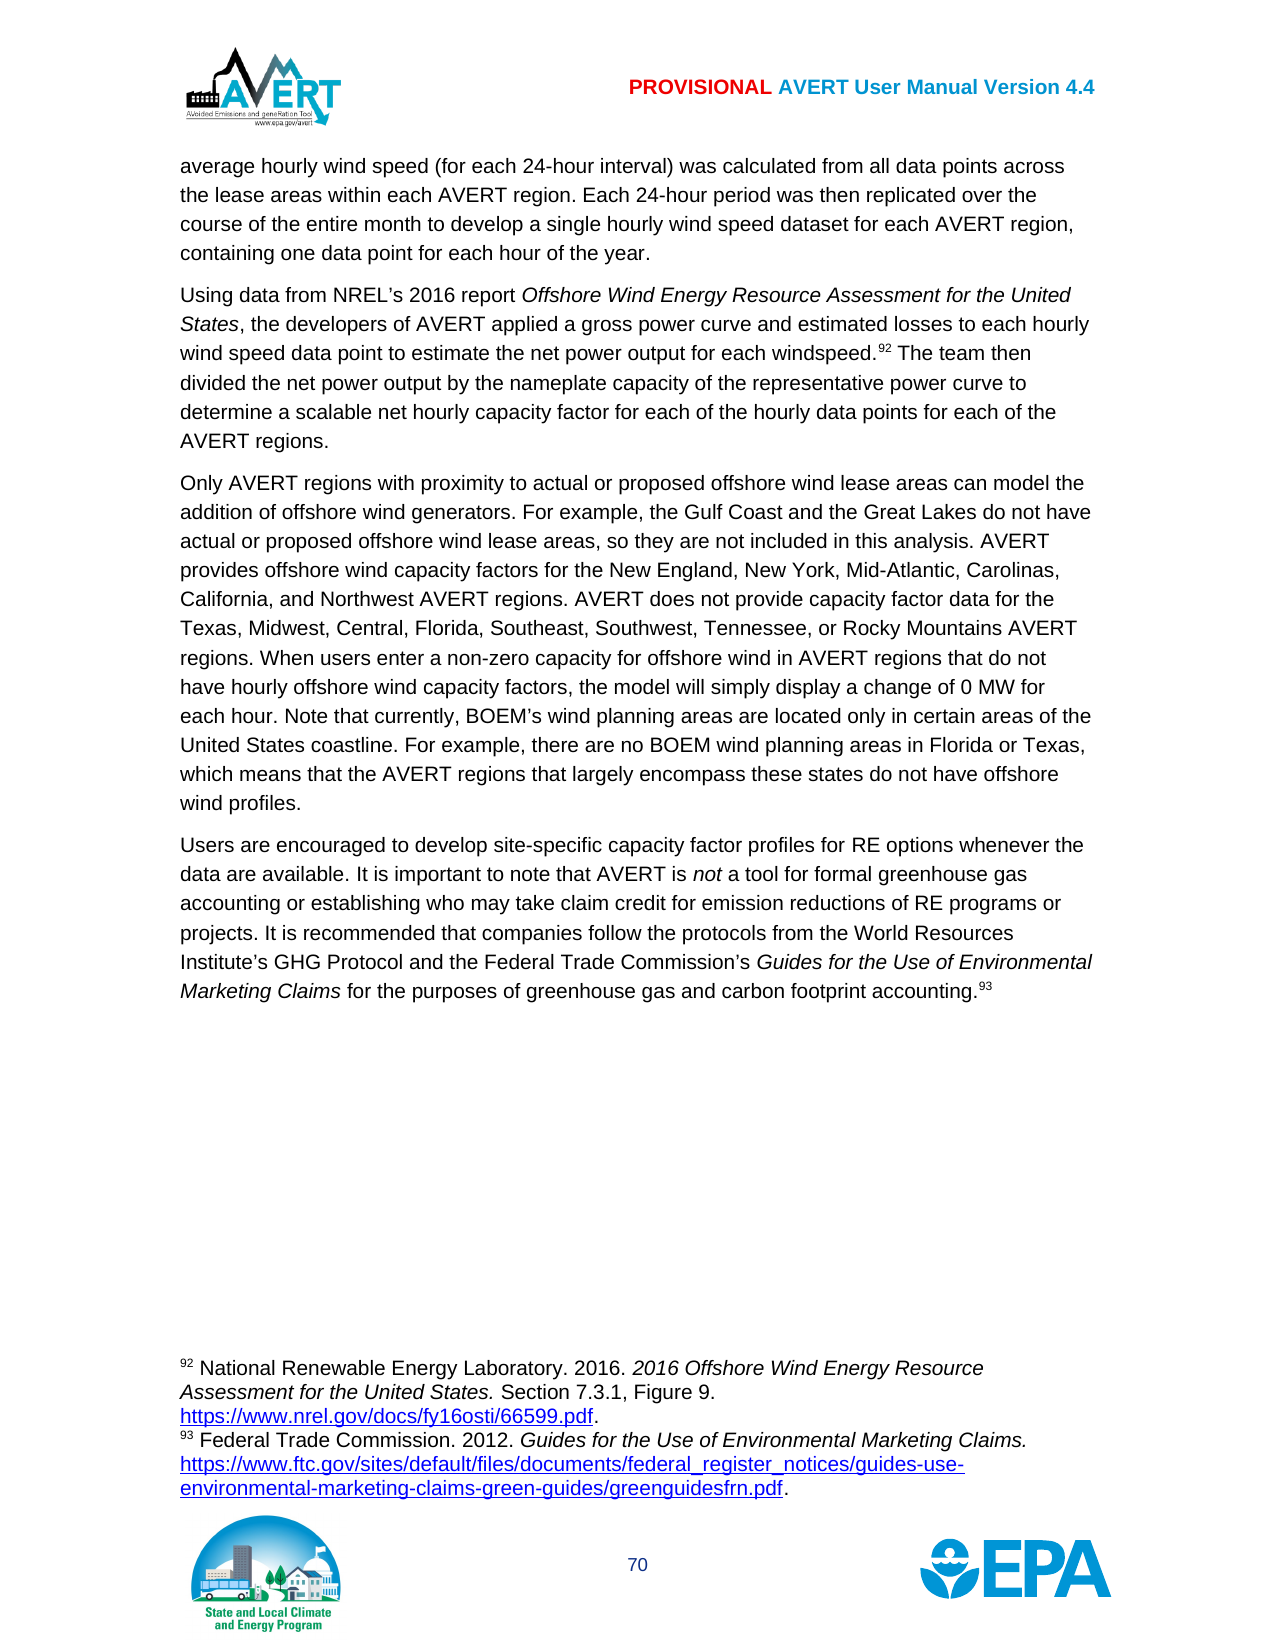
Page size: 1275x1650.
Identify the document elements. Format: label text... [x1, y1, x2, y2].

text Only AVERT regions with proximity to actual or proposed offshore wind lease areas can model the addition of offshore wind generators. For example, the Gulf Coast and the Great Lakes do not have actual or proposed offshore wind lease areas, so they are not included in this analysis. AVERT provides offshore wind capacity factors for the New England, New York, Mid-Atlantic, Carolinas, California, and Northwest AVERT regions. AVERT does not provide capacity factor data for the Texas, Midwest, Central, Florida, Southeast, Southwest, Tennessee, or Rocky Mountains AVERT regions. When users enter a non-zero capacity for offshore wind in AVERT regions that do not have hourly offshore wind capacity factors, the model will simply display a change of 0 MW for each hour. Note that currently, BOEM’s wind planning areas are located only in certain areas of the United States coastline. For example, there are no BOEM wind planning areas in Florida or Texas, which means that the AVERT regions that largely encompass these states do not have offshore wind profiles. [180, 467, 1095, 817]
picture [180, 40, 347, 131]
text Using data from NREL’s 2016 report Offshore Wind Energy Resource Assessment for the United States, the developers of AVERT applied a gross power curve and estimated losses to each hourly wind speed data point to estimate the net power output for each windspeed. The team then divided the net power output by the nameplate capacity of the representative power curve to determine a scalable net hourly capacity factor for each of the hourly data points for each of the AVERT regions. [180, 279, 1095, 454]
picture [184, 1513, 348, 1640]
text Users are encouraged to develop site-specific capacity factor profiles for RE options whenever the data are available. It is important to note that AVERT is not a tool for formal greenhouse gas accounting or establishing who may take claim credit for emission reductions of RE programs or projects. It is recommended that companies follow the protocols from the World Resources Institute’s GHG Protocol and the Federal Trade Commission’s Guides for the Use of Environmental Marketing Claims for the purposes of greenhouse gas and carbon footprint accounting. [180, 829, 1095, 1004]
